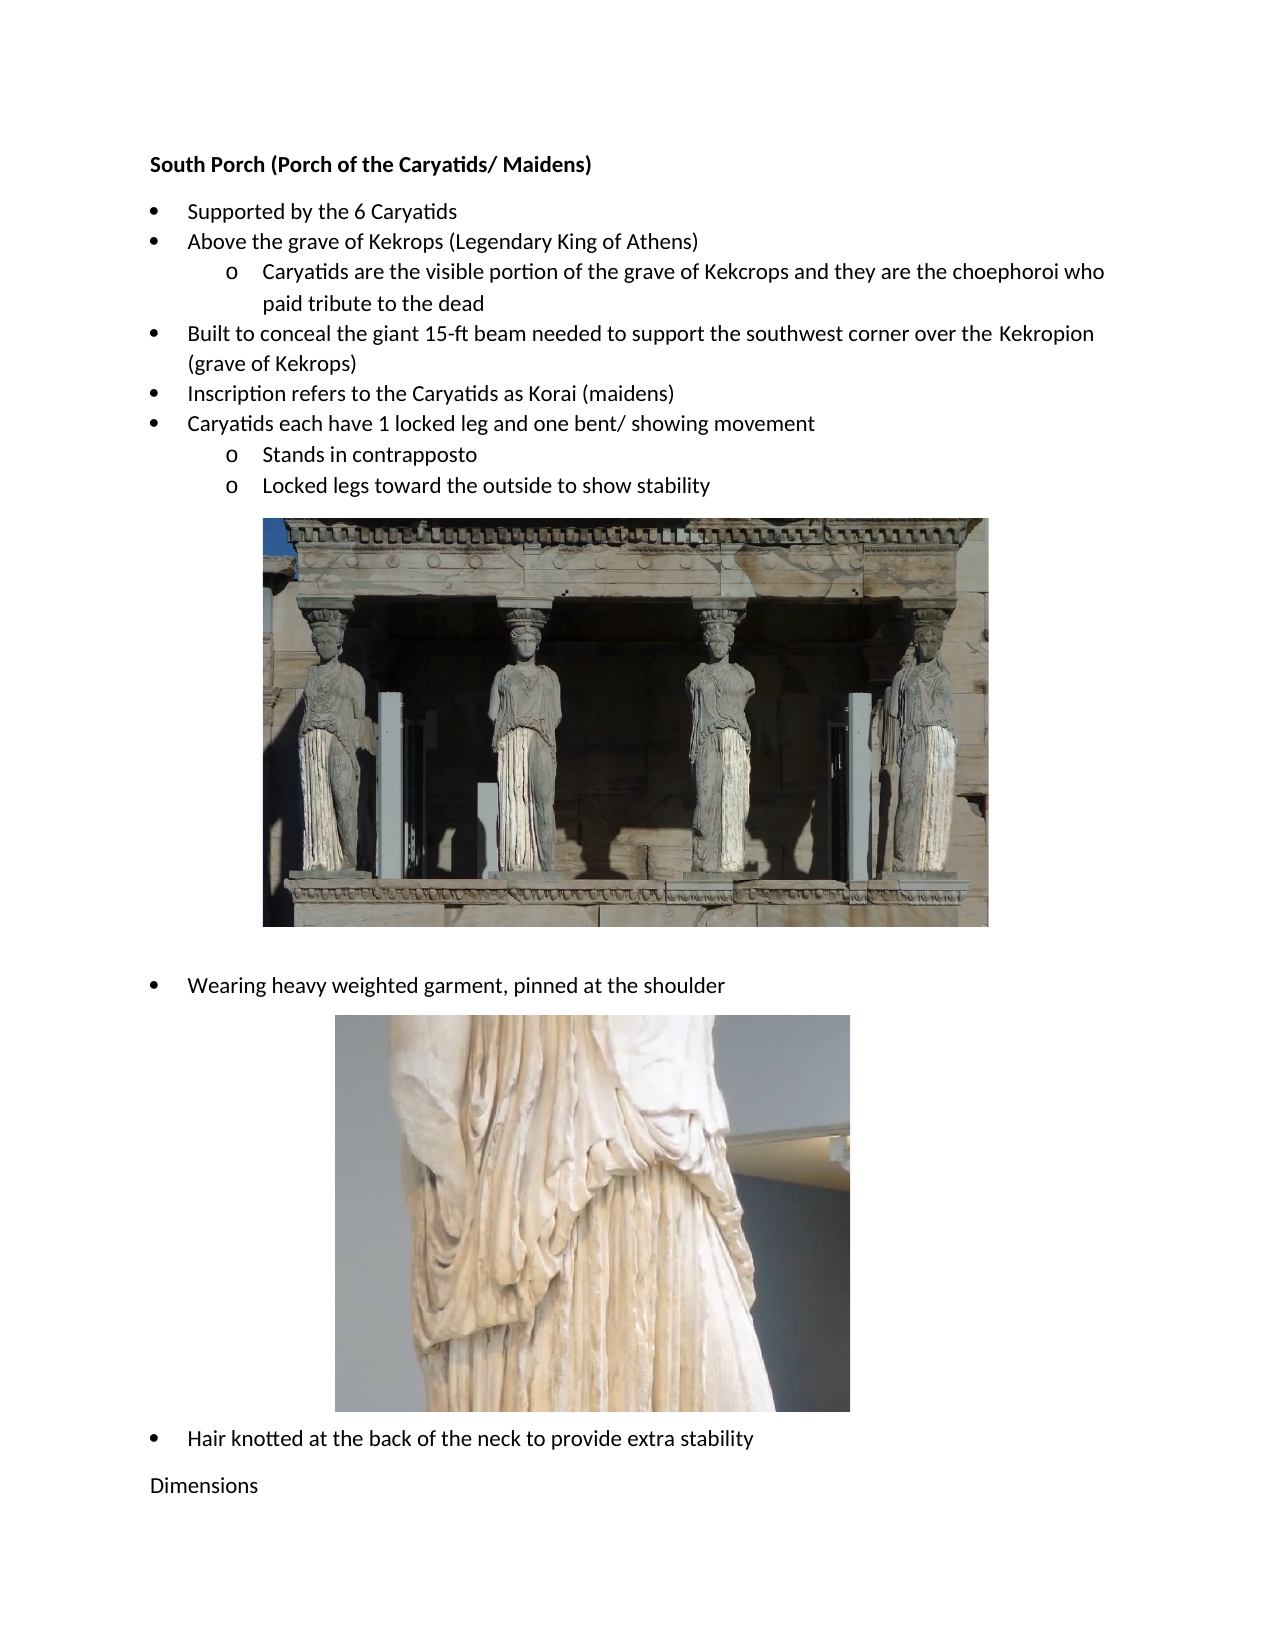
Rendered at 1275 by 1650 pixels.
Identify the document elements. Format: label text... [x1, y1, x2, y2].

list Built to conceal the giant 15-ft beam needed to support the southwest corner over the Kekropion (grave of Kekrops) [150, 319, 1125, 377]
list Locked legs toward the outside to show stability [225, 471, 1125, 500]
picture [335, 1015, 851, 1412]
list Above the grave of Kekrops (Legendary King of Athens) [150, 227, 1125, 255]
list Supported by the 6 Caryatids [150, 197, 1125, 225]
picture [262, 518, 989, 927]
list Caryatids each have 1 locked leg and one bent/ showing movement [150, 409, 1125, 437]
list Wearing heavy weighted garment, pinned at the shoulder [150, 971, 1125, 999]
list Hair knotted at the back of the neck to provide extra stability [150, 1424, 1125, 1452]
list Caryatids are the visible portion of the grave of Kekcrops and they are the choephoroi who paid tribute to the dead [225, 257, 1125, 317]
text Dimensions [150, 1471, 1125, 1499]
list Stands in contrapposto [225, 440, 1125, 469]
list Inscription refers to the Caryatids as Korai (maidens) [150, 379, 1125, 407]
text South Porch (Porch of the Caryatids/ Maidens) [150, 150, 1125, 178]
